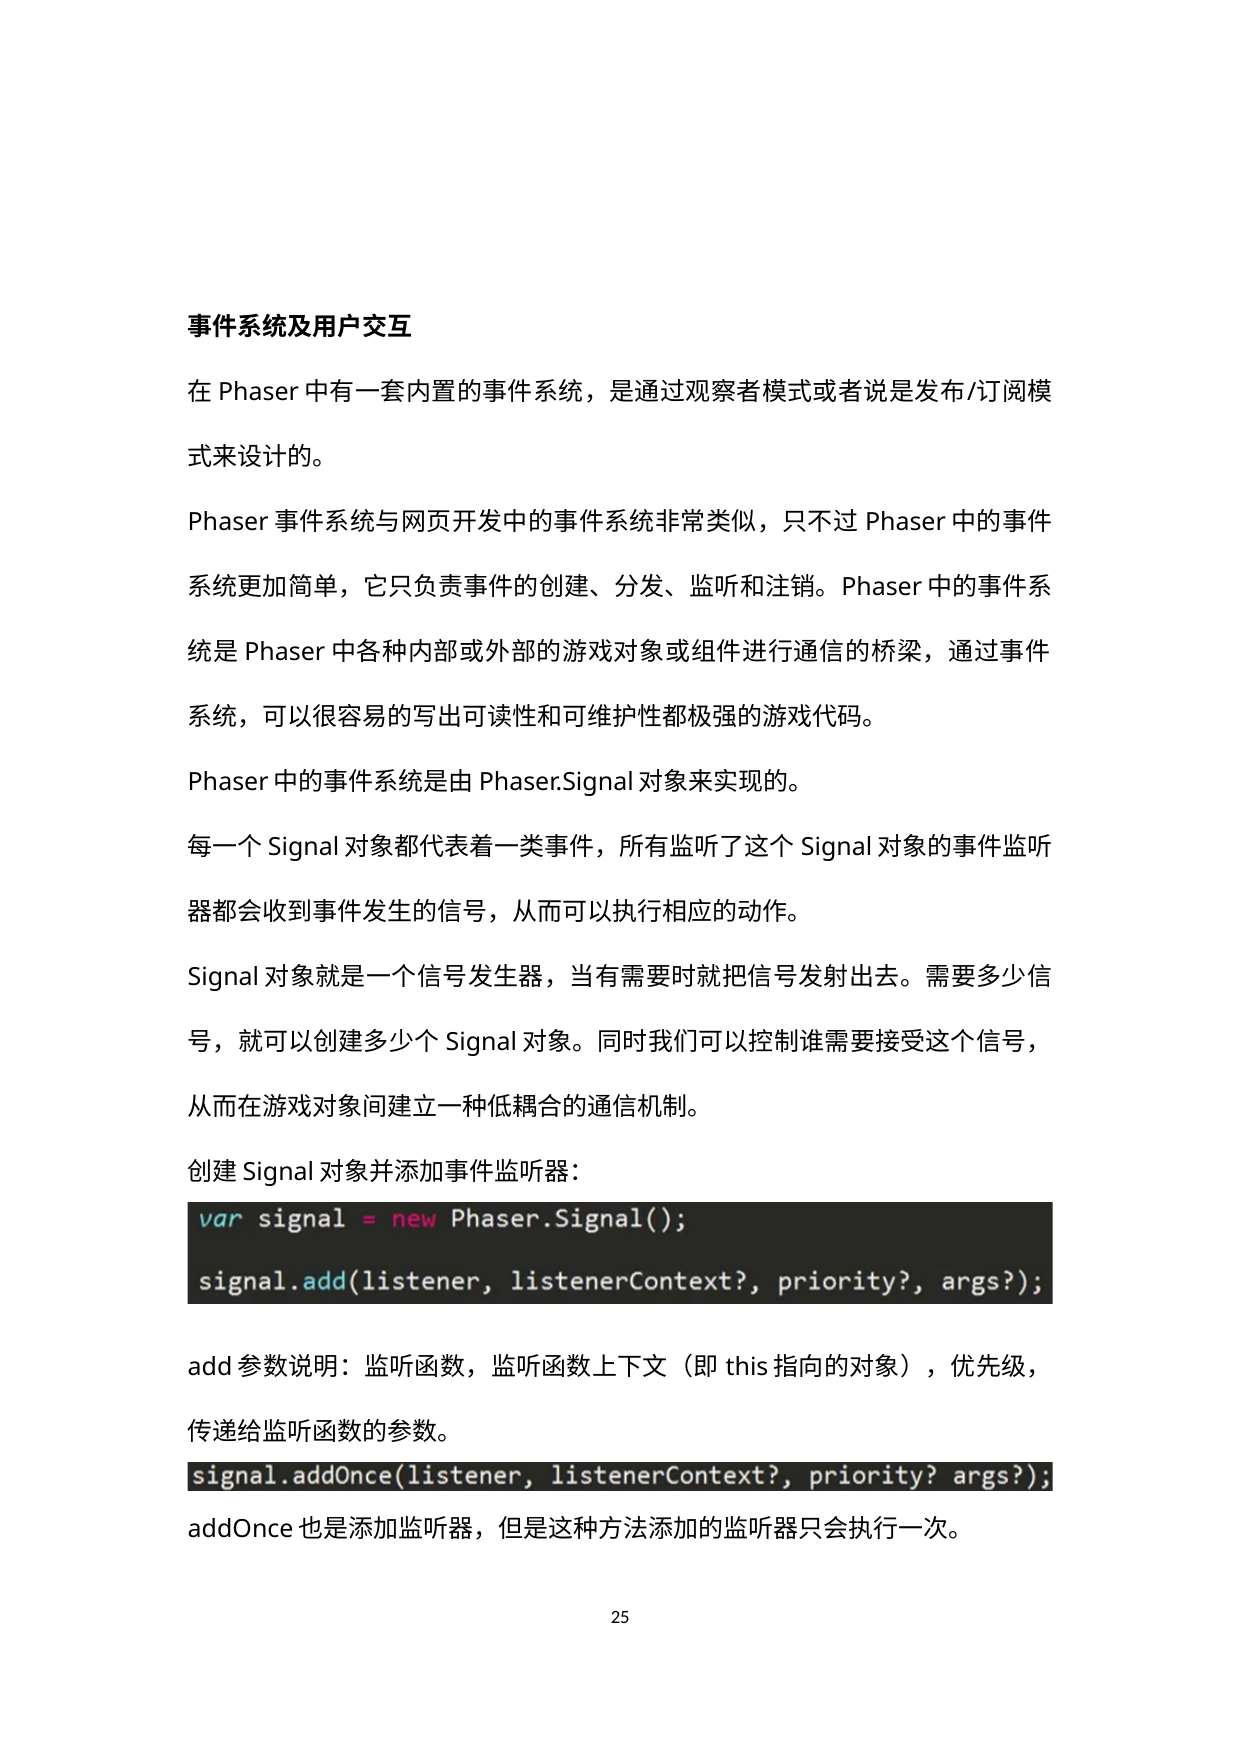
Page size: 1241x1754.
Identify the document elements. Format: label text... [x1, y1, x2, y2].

text Phaser中的事件系统是由Phaser.Signal对象来实现的。 [187, 747, 1053, 812]
text Signal对象就是一个信号发生器，当有需要时就把信号发射出去。需要多少信号，就可以创建多少个Signal对象。同时我们可以控制谁需要接受这个信号，从而在游戏对象间建立一种低耦合的通信机制。 [187, 942, 1053, 1137]
text addOnce也是添加监听器，但是这种方法添加的监听器只会执行一次。 [187, 1494, 1053, 1559]
picture [187, 1202, 1053, 1304]
text add参数说明：监听函数，监听函数上下文（即this指向的对象），优先级，传递给监听函数的参数。 [187, 1332, 1053, 1462]
text Phaser事件系统与网页开发中的事件系统非常类似，只不过Phaser中的事件系统更加简单，它只负责事件的创建、分发、监听和注销。Phaser中的事件系统是Phaser中各种内部或外部的游戏对象或组件进行通信的桥梁，通过事件系统，可以很容易的写出可读性和可维护性都极强的游戏代码。 [187, 487, 1053, 747]
text 每一个Signal对象都代表着一类事件，所有监听了这个Signal对象的事件监听器都会收到事件发生的信号，从而可以执行相应的动作。 [187, 812, 1053, 942]
text 事件系统及用户交互 [187, 292, 1053, 357]
text 创建Signal对象并添加事件监听器： [187, 1137, 1053, 1202]
picture [187, 1462, 1053, 1491]
text 在Phaser中有一套内置的事件系统，是通过观察者模式或者说是发布/订阅模式来设计的。 [187, 357, 1053, 487]
